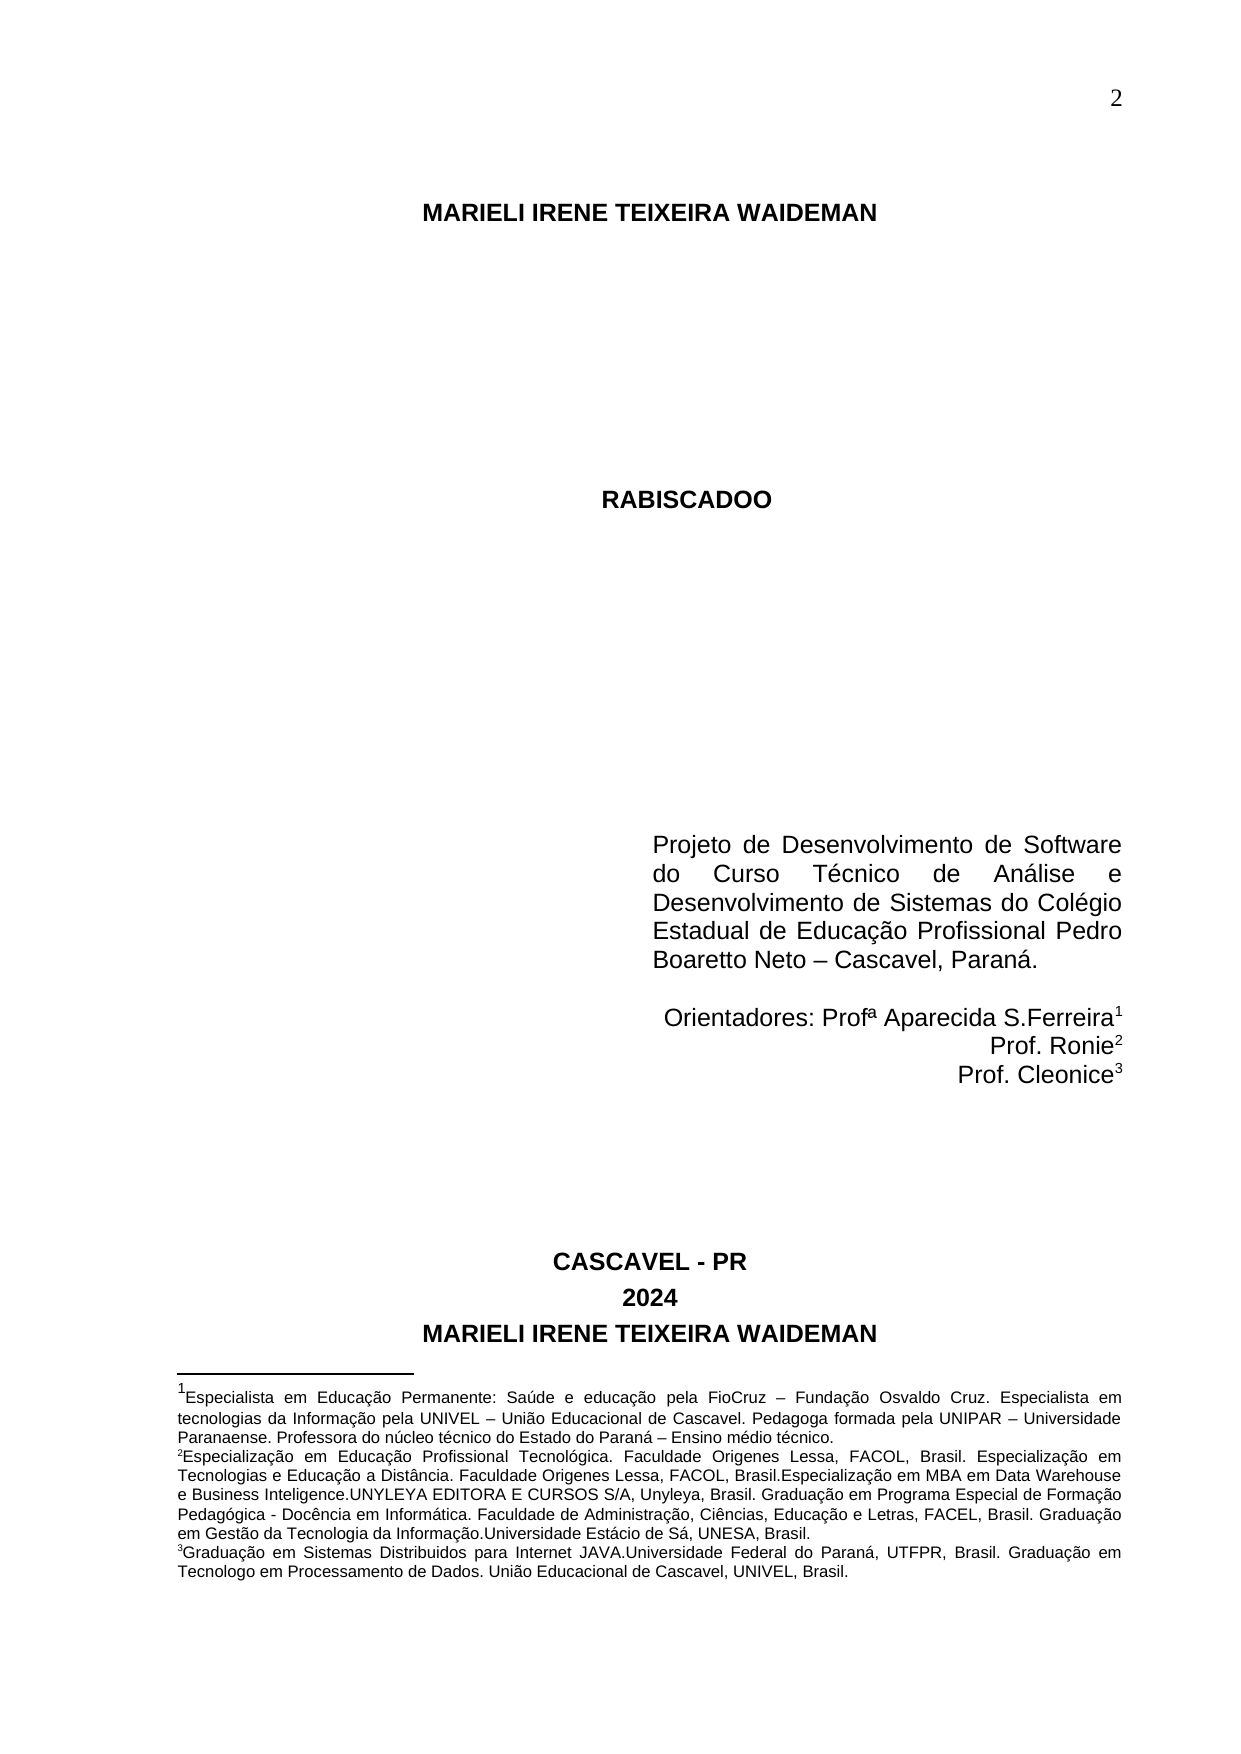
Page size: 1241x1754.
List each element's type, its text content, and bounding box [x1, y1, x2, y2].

text CASCAVEL - PR [177, 1247, 1122, 1276]
text MARIELI IRENE TEIXEIRA WAIDEMAN [177, 1319, 1122, 1348]
text Prof. Ronie2 [768, 1031, 1122, 1060]
text Prof. Cleonice3 [177, 1060, 1122, 1089]
text MARIELI IRENE TEIXEIRA WAIDEMAN [177, 198, 1122, 226]
text Orientadores: Profª Aparecida S.Ferreira [652, 1003, 1122, 1031]
text 2024 [177, 1283, 1122, 1312]
text Projeto de Desenvolvimento de Software do Curso Técnico de Análise e Desenvolvimento de Sistemas do Colégio Estadual de Educação Profissional Pedro Boaretto Neto – Cascavel, Paraná. [652, 830, 1122, 974]
text RABISCADOO [177, 485, 1122, 514]
